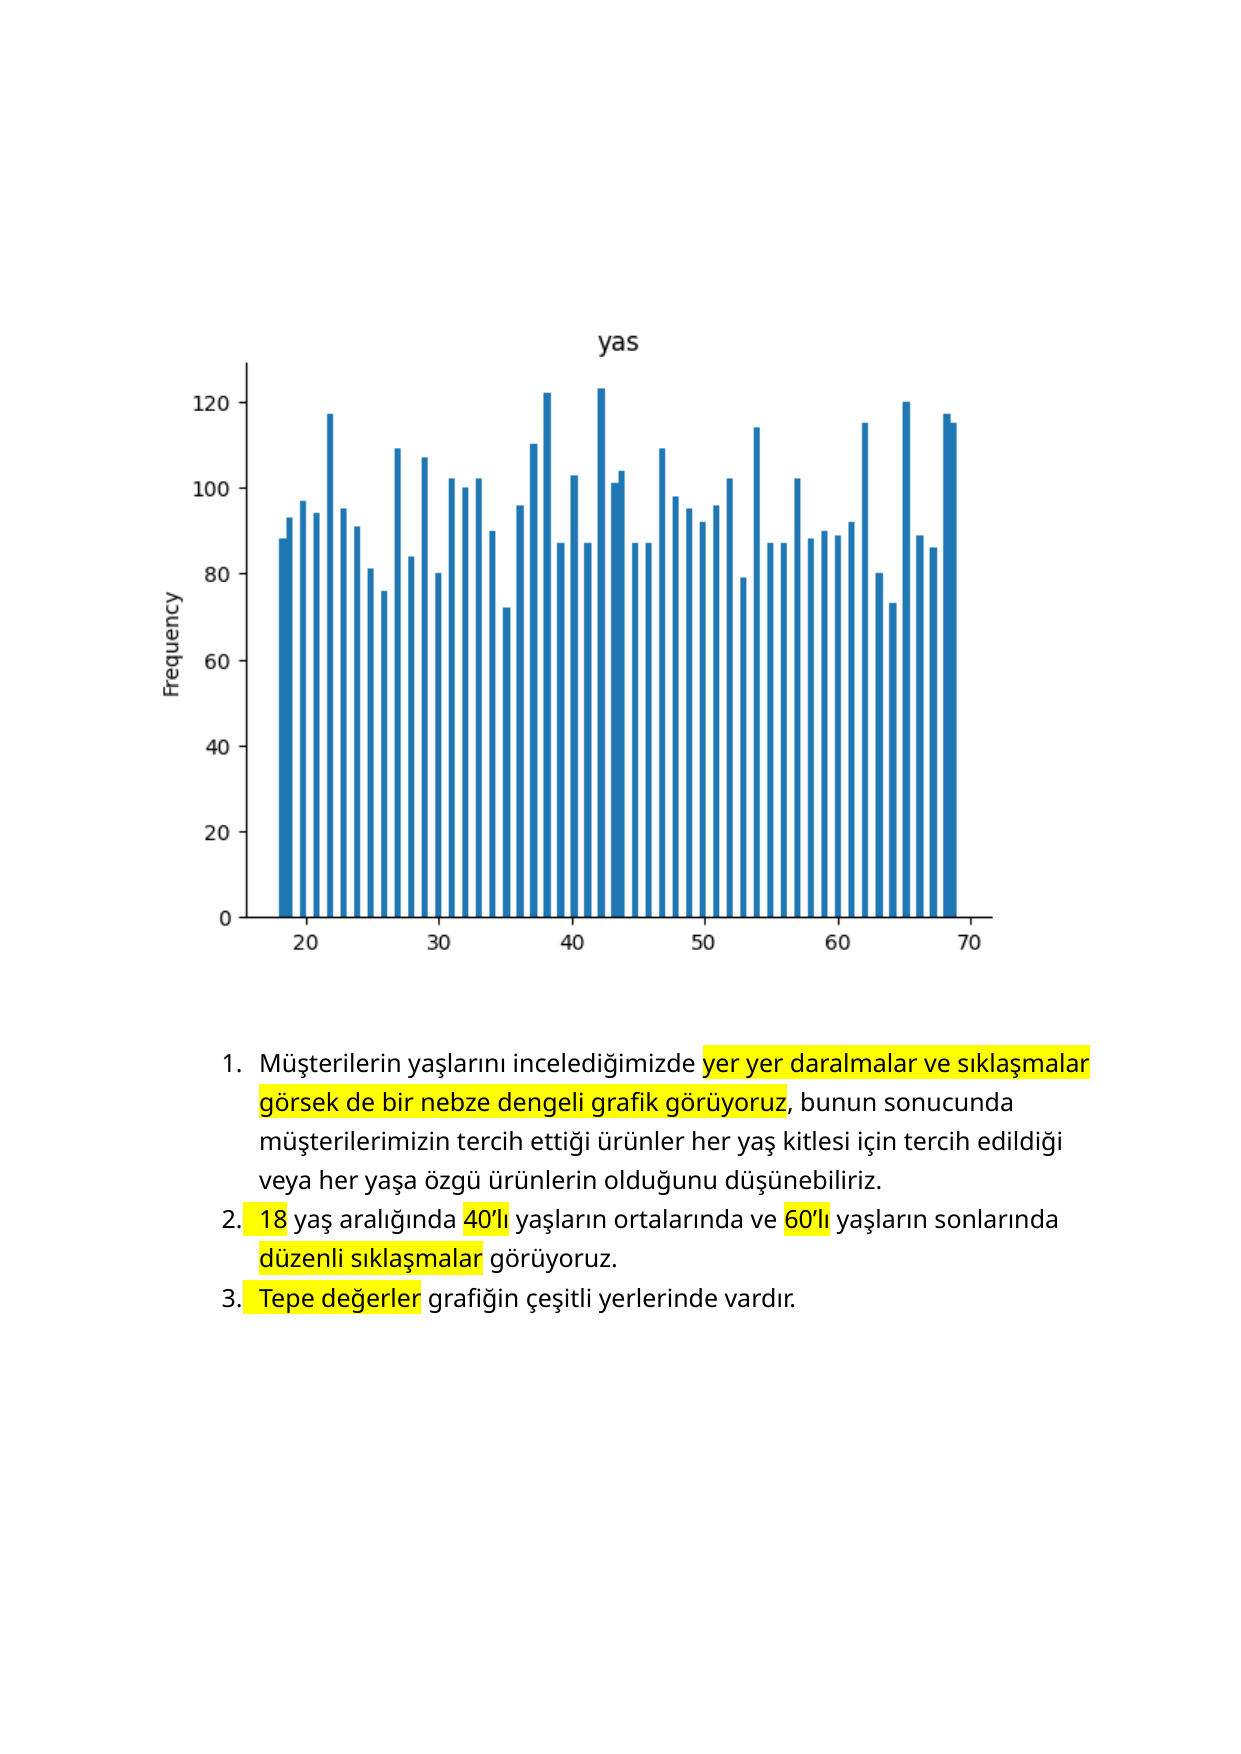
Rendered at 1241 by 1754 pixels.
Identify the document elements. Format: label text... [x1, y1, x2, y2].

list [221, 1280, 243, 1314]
list Müşterilerin yaşlarını incelediğimizde yer yer daralmalar ve sıklaşmalar görsek de bir nebze dengeli grafik görüyoruz, bunun sonucunda müşterilerimizin tercih ettiği ürünler her yaş kitlesi için tercih edildiği veya her yaşa özgü ürünlerin olduğunu düşünebiliriz. [221, 1045, 1093, 1197]
picture [147, 315, 1004, 968]
list Tepe değerler grafiğin çeşitli yerlerinde vardır. [421, 1280, 1093, 1314]
list 18 yaş aralığında 40’lı yaşların ortalarında ve 60’lı yaşların sonlarında düzenli sıklaşmalar görüyoruz. [221, 1202, 1093, 1275]
